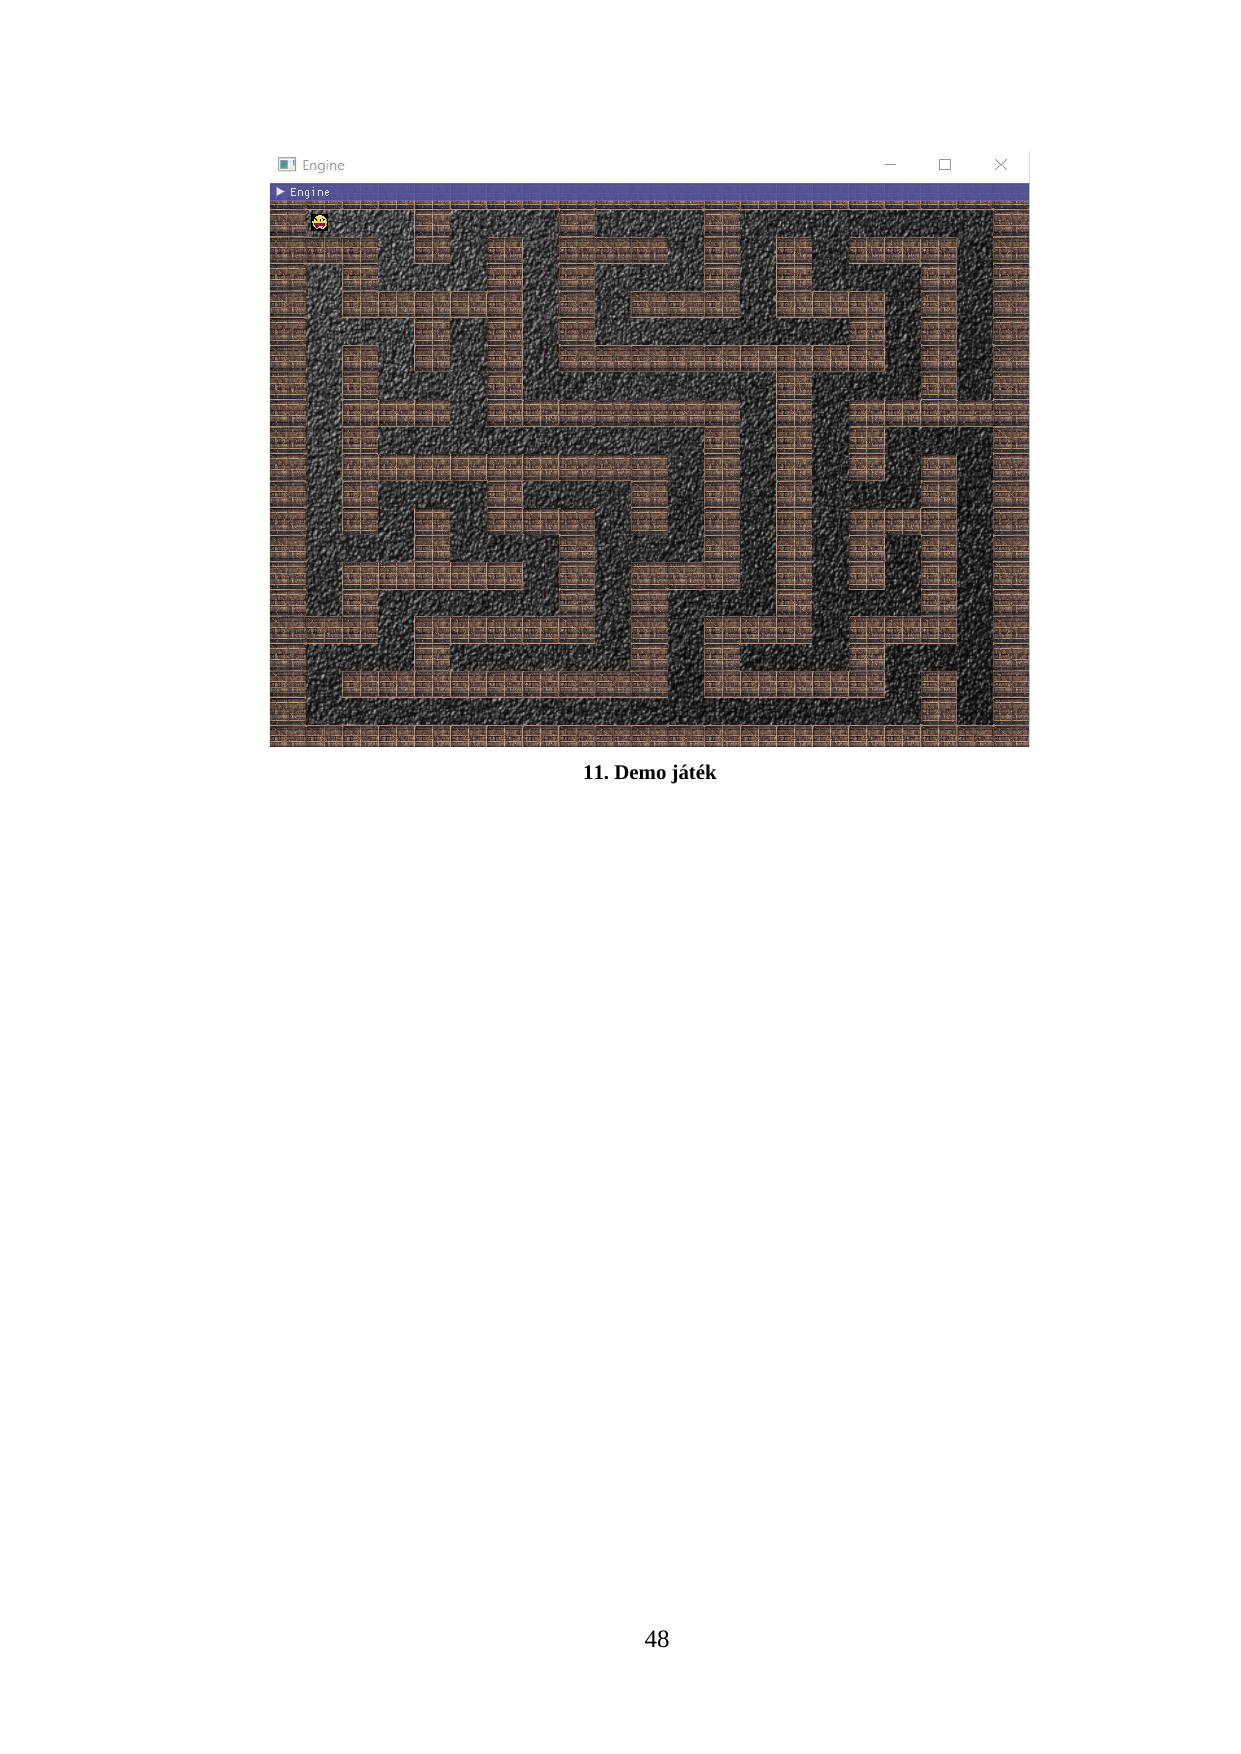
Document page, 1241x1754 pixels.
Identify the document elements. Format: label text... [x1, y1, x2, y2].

text 11. Demo játék [207, 759, 1092, 784]
picture [269, 147, 1030, 747]
